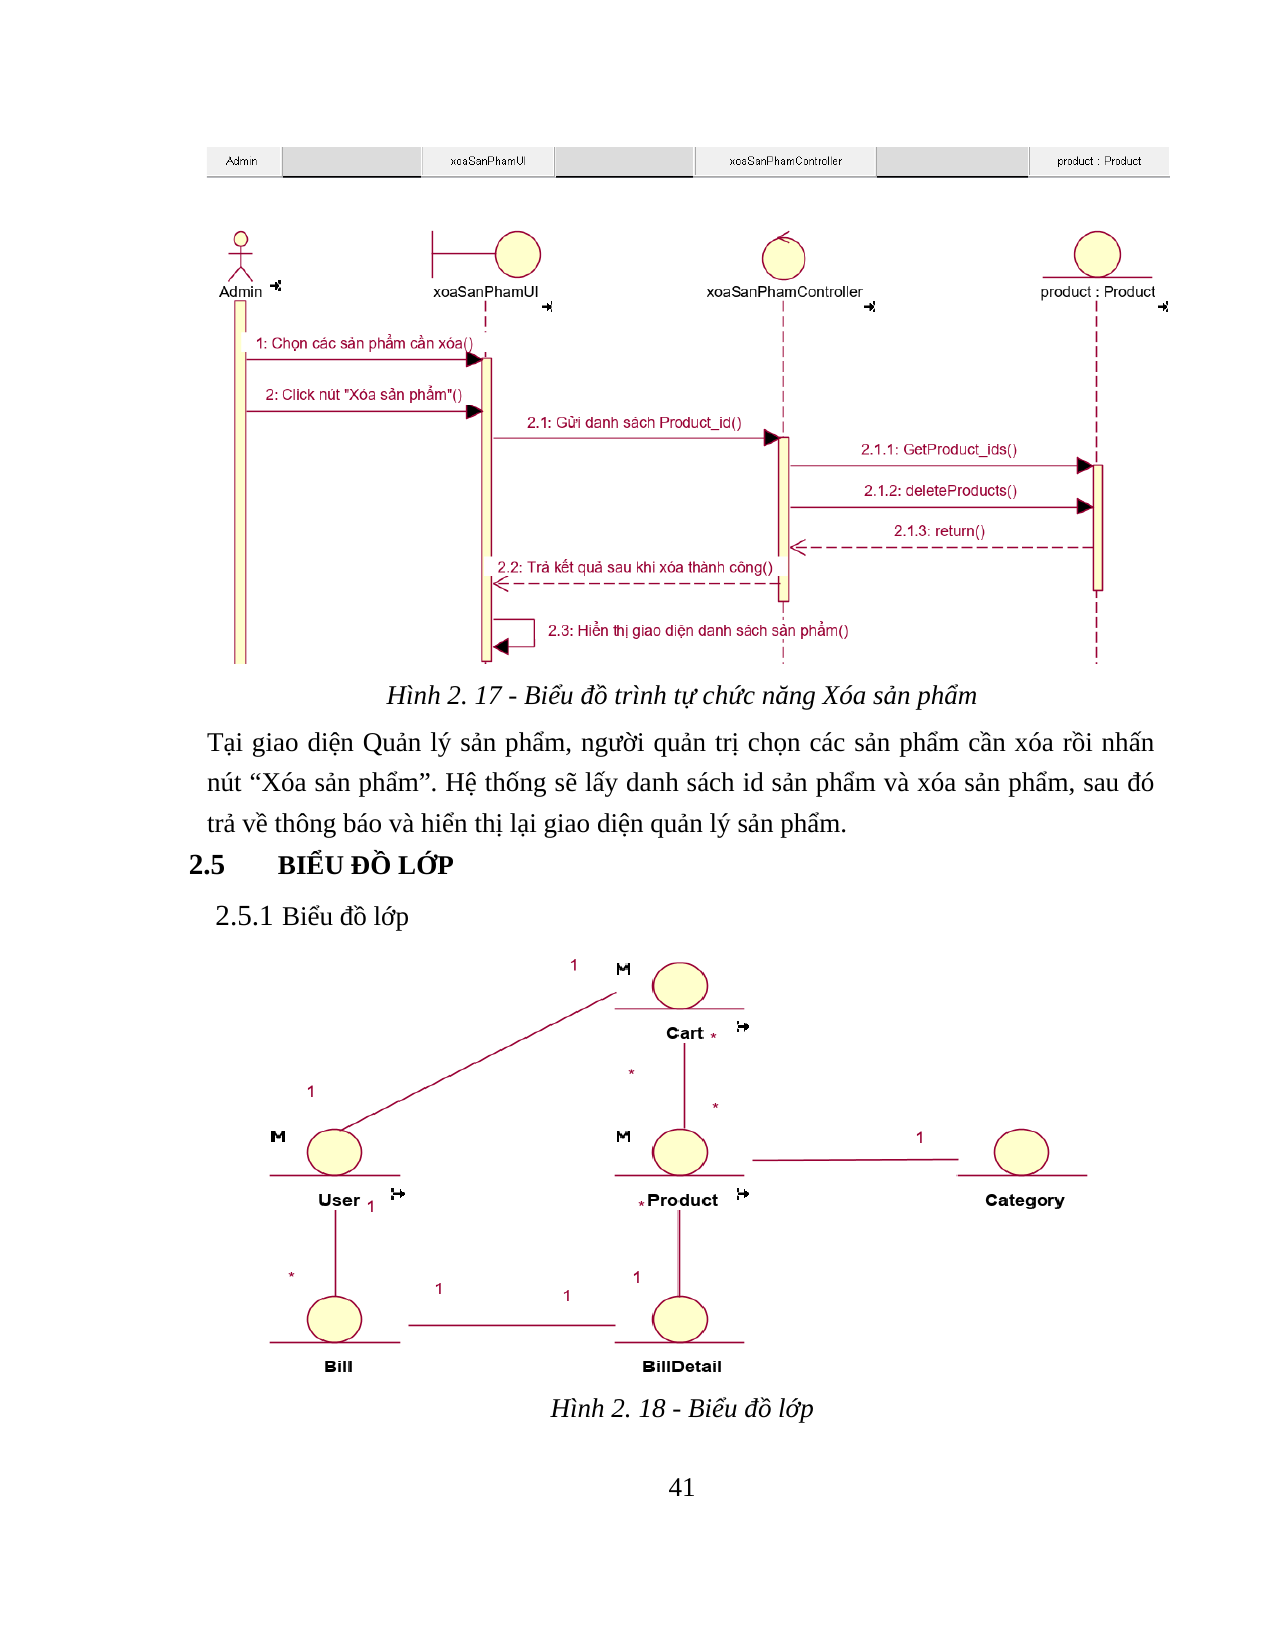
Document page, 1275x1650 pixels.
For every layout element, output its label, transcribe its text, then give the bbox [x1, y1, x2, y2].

list BIỂU ĐỒ LỚP [207, 847, 1157, 881]
picture [268, 948, 1096, 1377]
list Biểu đồ lớp [244, 898, 1157, 931]
list Hình 2. 17 - Biểu đồ trình tự chức năng Xóa sản phẩm [207, 679, 1157, 711]
picture [206, 147, 1170, 664]
list Tại giao diện Quản lý sản phẩm, người quản trị chọn các sản phẩm cần xóa rồi nhấn nút “Xóa sản phẩm”. Hệ thống sẽ lấy danh sách id sản phẩm và xóa sản phẩm, sau đó trả về thông báo và hiển thị lại giao diện quản lý sản phẩm. [207, 726, 1157, 838]
list Hình 2. 18 - Biểu đồ lớp [207, 1392, 1157, 1423]
